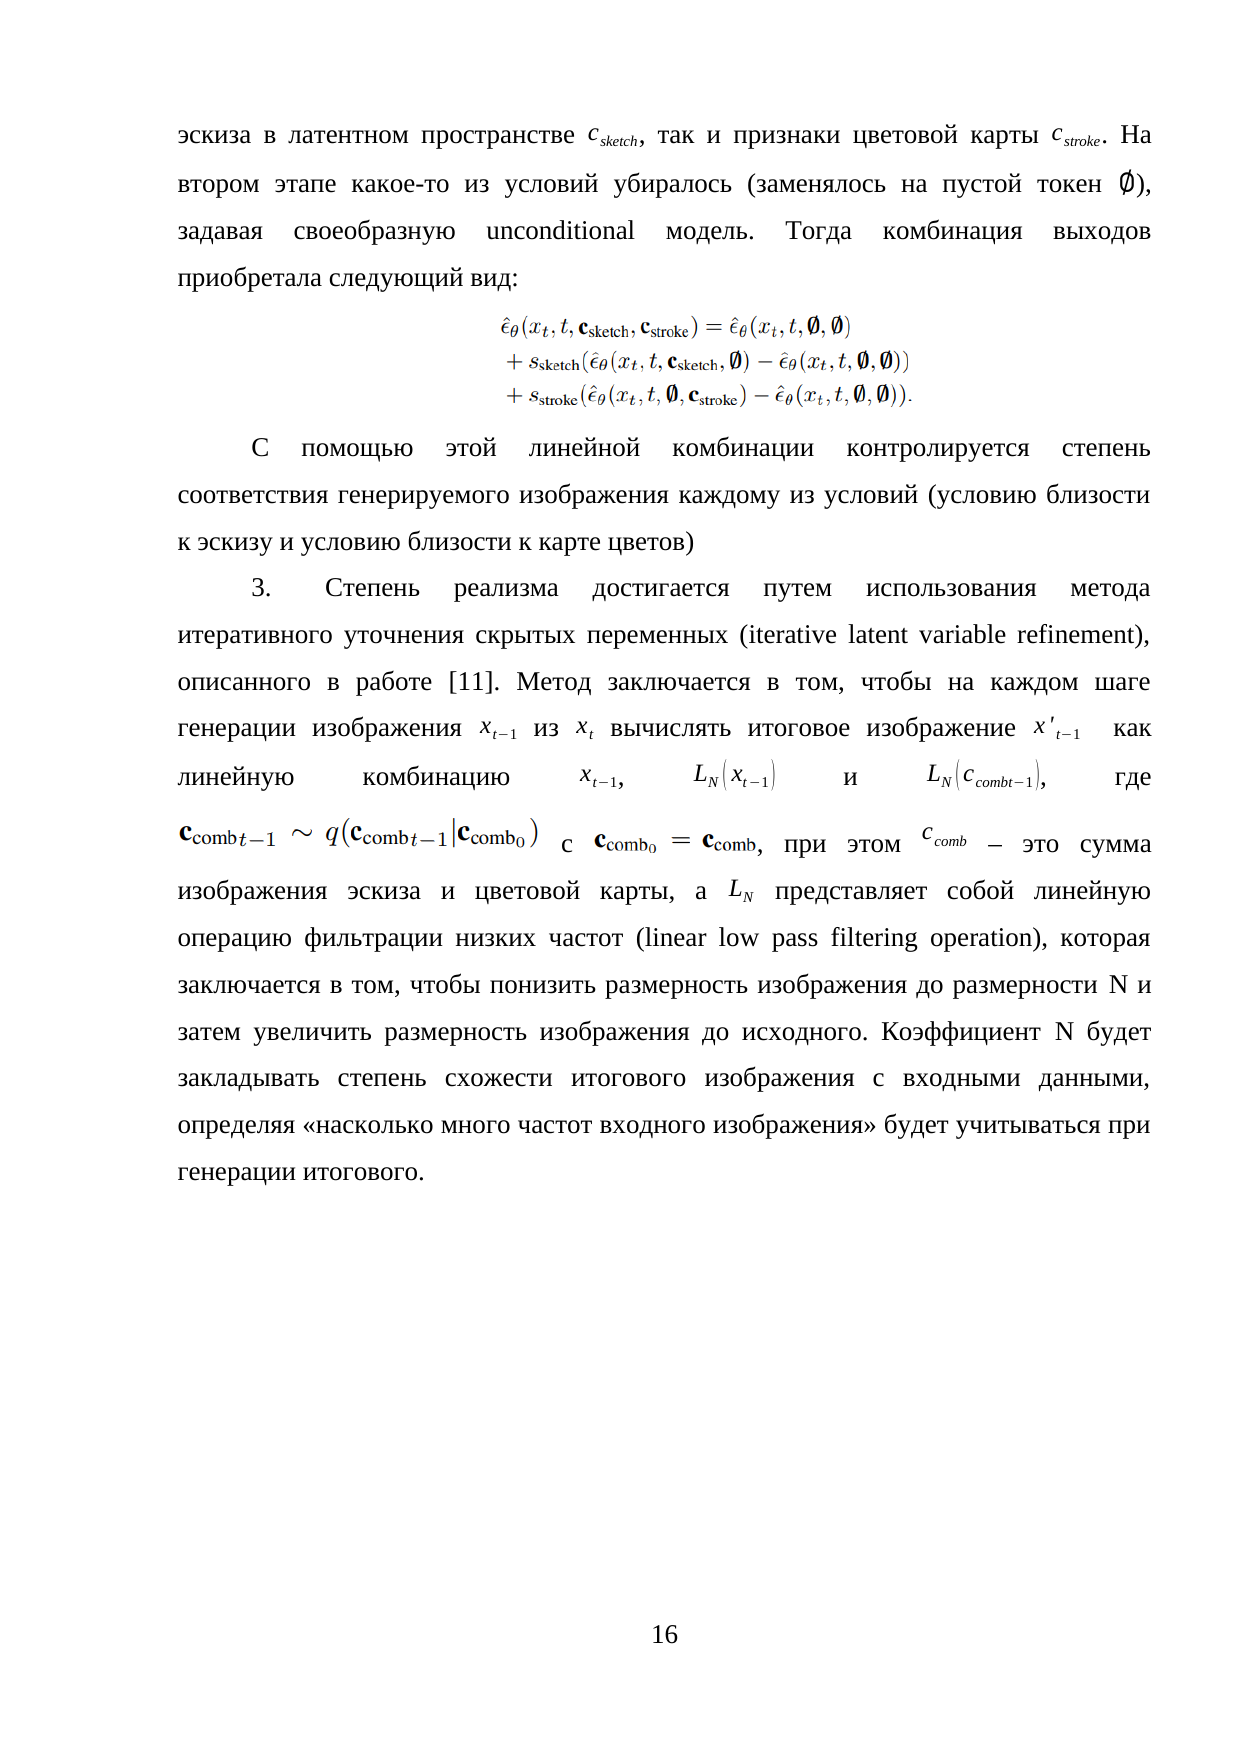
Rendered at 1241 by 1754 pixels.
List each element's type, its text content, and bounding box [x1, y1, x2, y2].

list Степень реализма достигается путем использования метода итеративного уточнения скрытых переменных (iterative latent variable refinement), описанного в работе [11]. Метод заключается в том, чтобы на каждом шаге генерации изображения из вычислять итоговое изображение как линейную комбинацию , и , где с , при этом – это сумма изображения эскиза и цветовой карты, а представляет собой линейную операцию фильтрации низких частот (linear low pass filtering operation), которая заключается в том, чтобы понизить размерность изображения до размерности N и затем увеличить размерность изображения до исходного. Коэффициент N будет закладывать степень схожести итогового изображения с входными данными, определяя «насколько много частот входного изображения» будет учитываться при генерации итогового. [177, 571, 1152, 1186]
picture [481, 307, 922, 416]
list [177, 118, 1152, 292]
text С помощью этой линейной комбинации контролируется степень соответствия генерируемого изображения каждому из условий (условию близости к эскизу и условию близости к карте цветов) [177, 431, 1152, 556]
picture [177, 808, 541, 853]
picture [593, 819, 757, 853]
